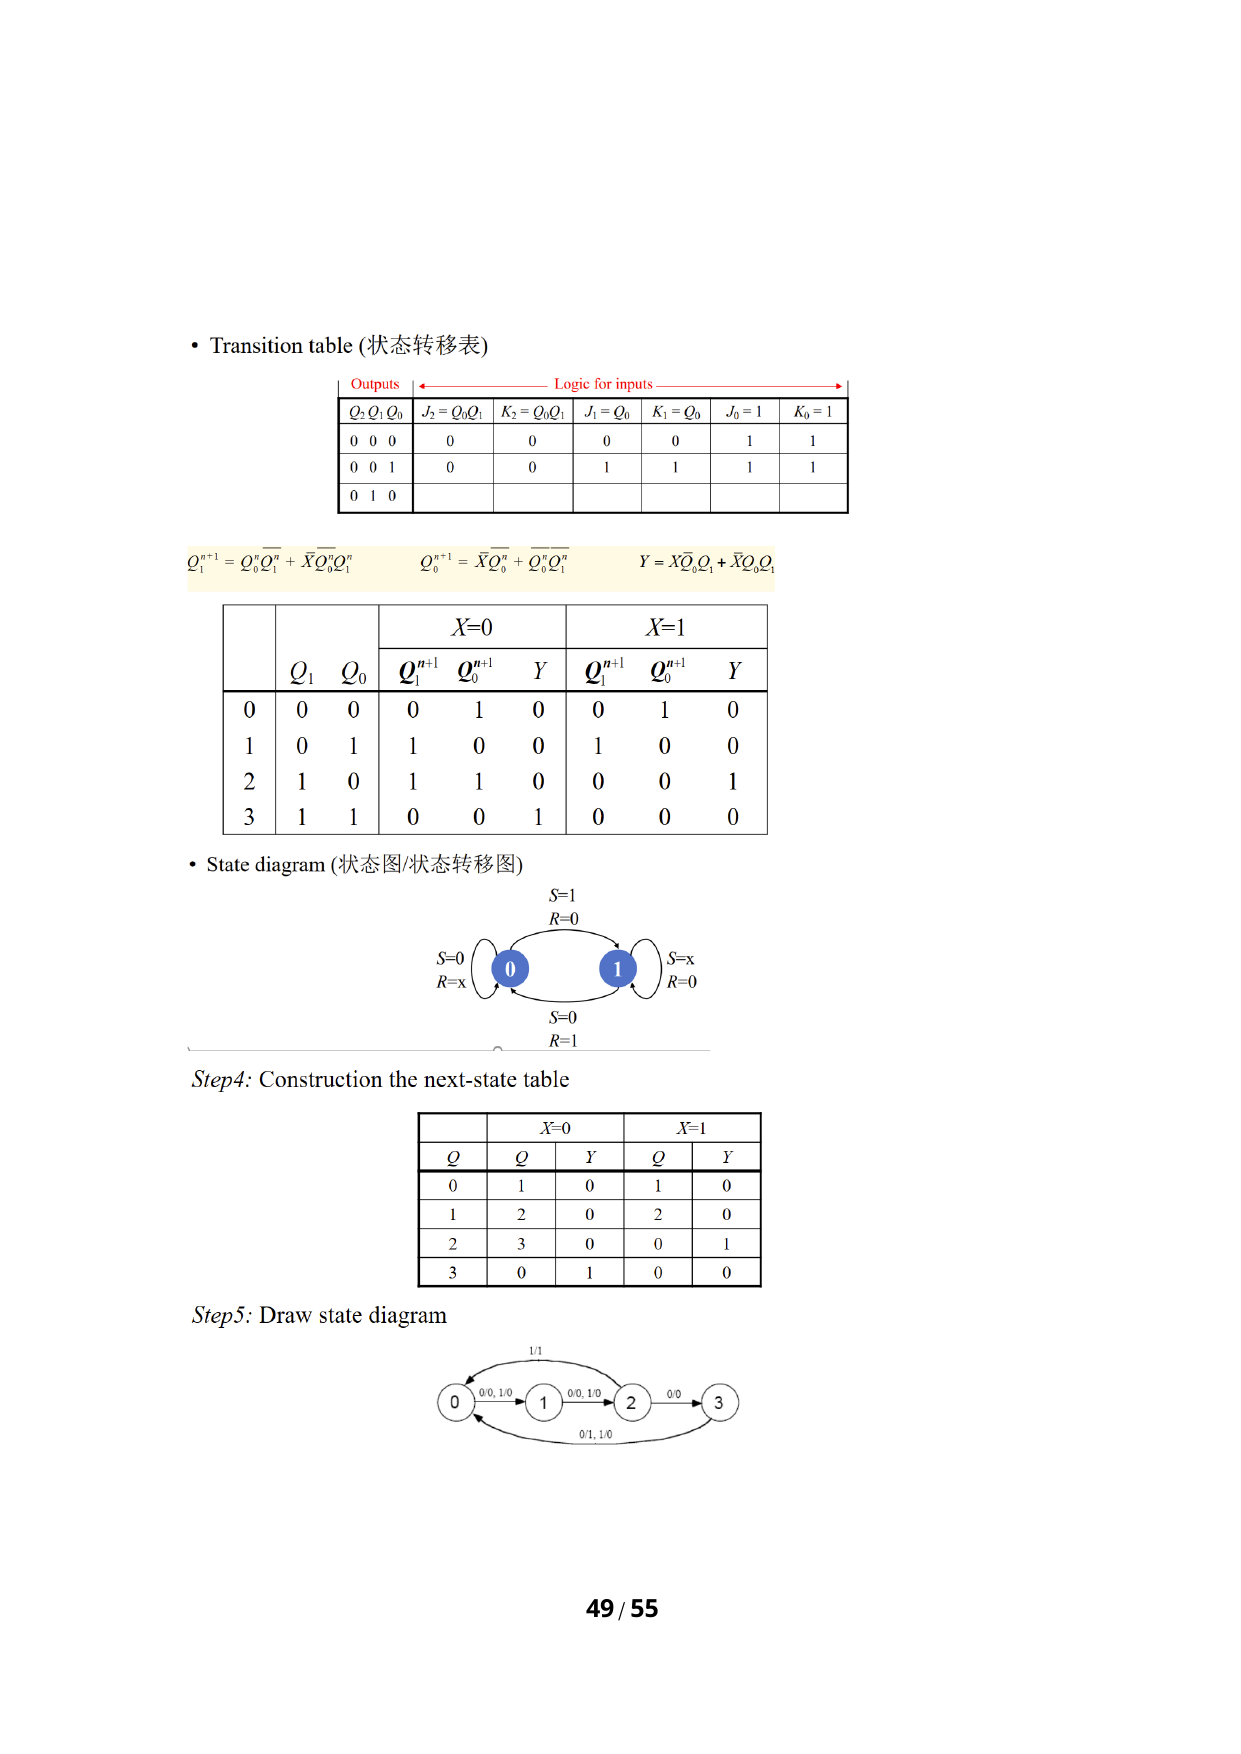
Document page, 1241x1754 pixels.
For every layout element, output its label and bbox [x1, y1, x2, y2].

picture [187, 853, 711, 1051]
picture [187, 546, 775, 838]
picture [187, 1065, 769, 1450]
picture [187, 333, 851, 519]
